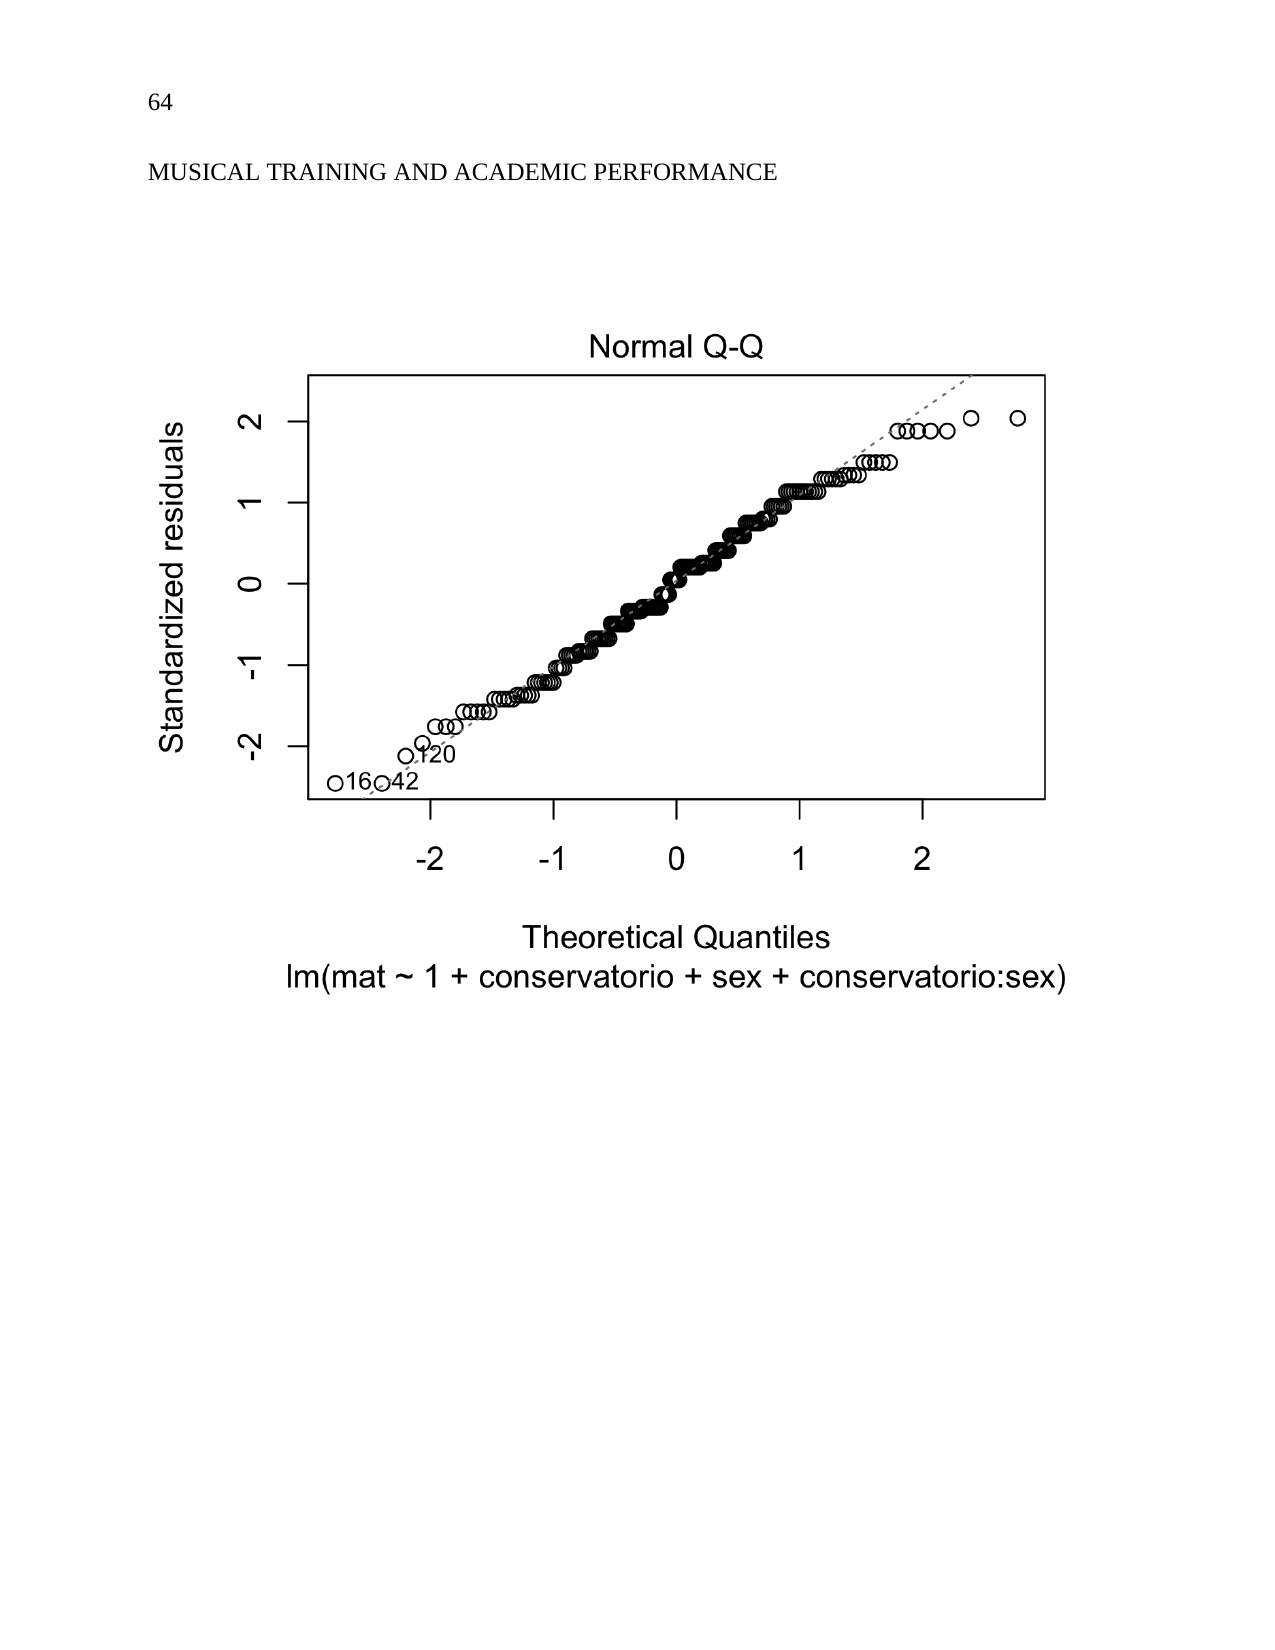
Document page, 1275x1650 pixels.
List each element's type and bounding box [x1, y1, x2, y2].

picture [147, 215, 1127, 999]
